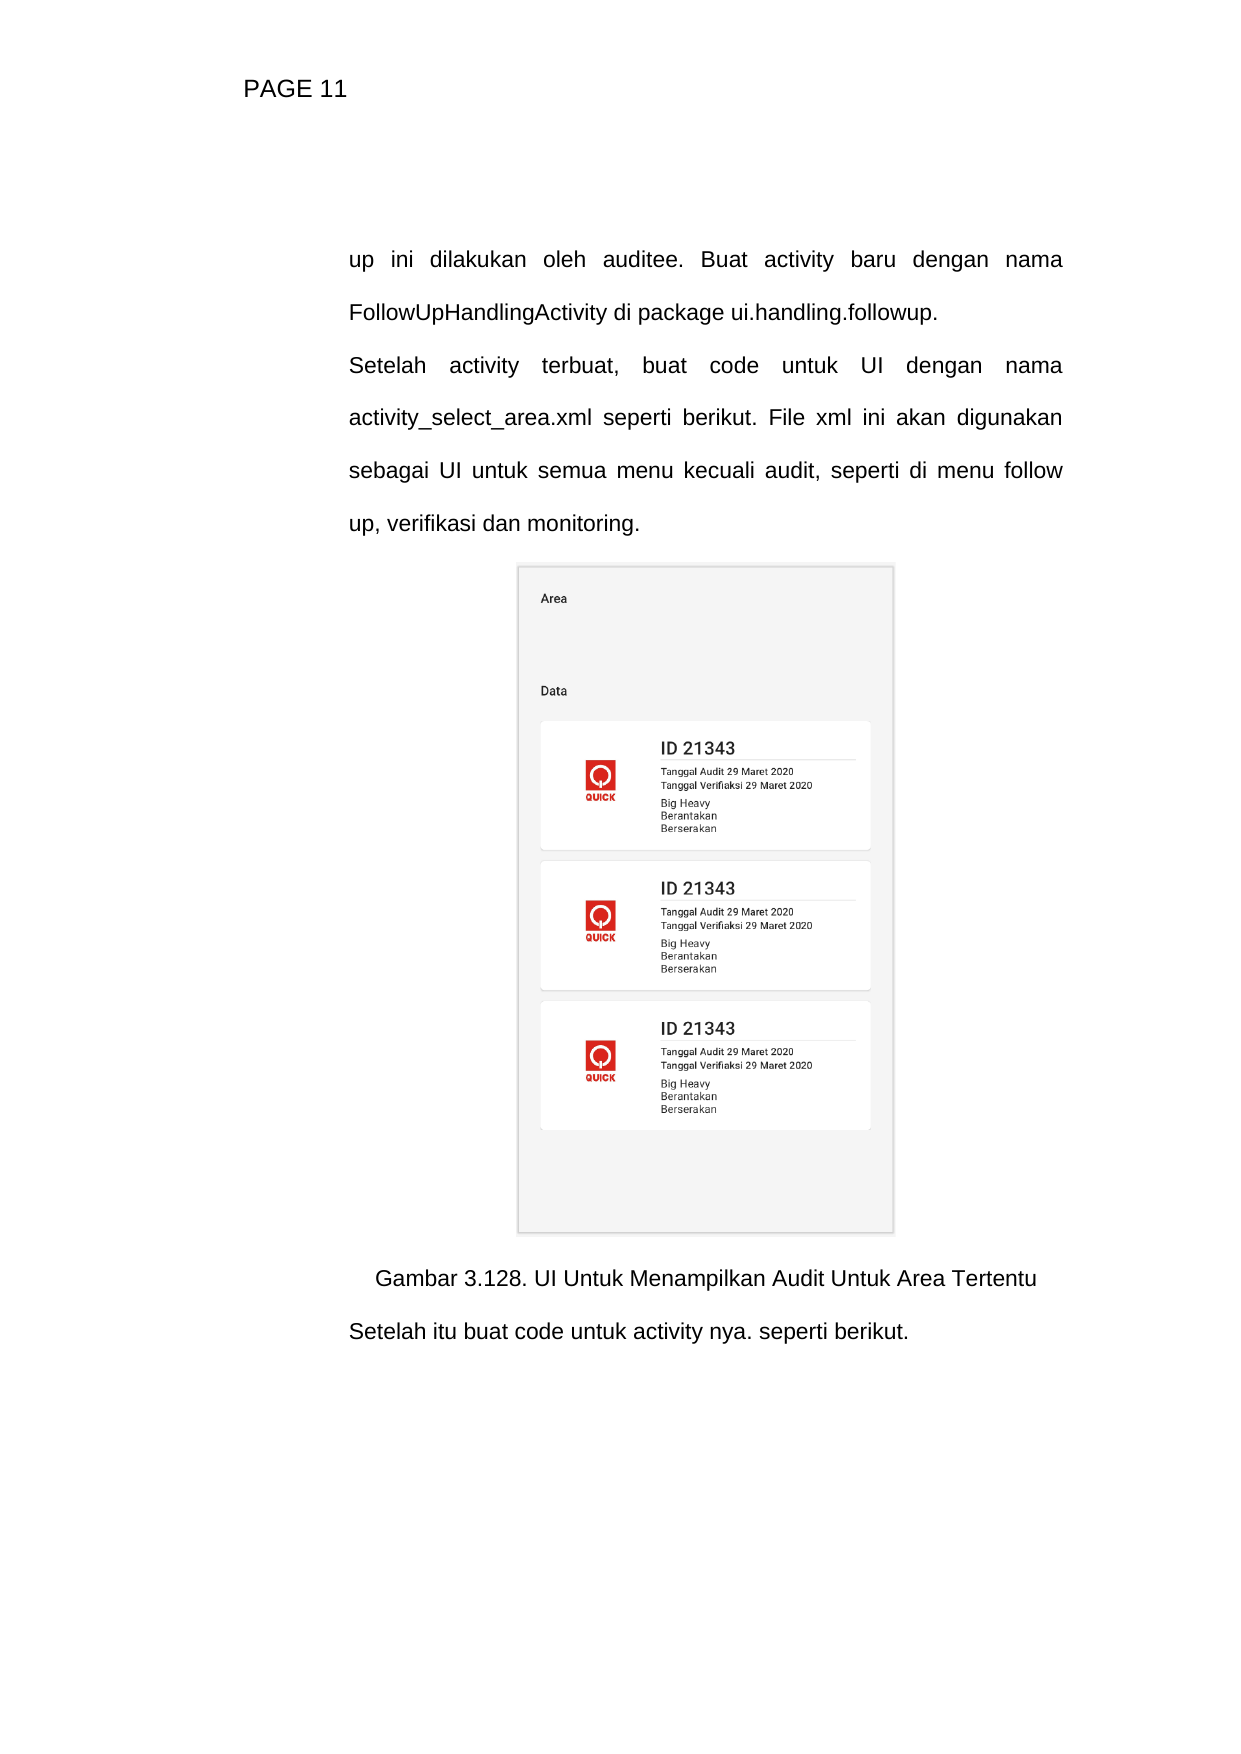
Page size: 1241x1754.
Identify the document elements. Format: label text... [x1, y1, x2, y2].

title Setelah itu buat code untuk activity nya. seperti berikut. [349, 1318, 1063, 1344]
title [311, 246, 1063, 325]
title Setelah activity terbuat, buat code untuk UI dengan nama activity_select_area.xml seperti berikut. File xml ini akan digunakan sebagai UI untuk semua menu kecuali audit, seperti di menu follow up, verifikasi dan monitoring. [349, 352, 1063, 536]
text Gambar 3.128. UI Untuk Menampilkan Audit Untuk Area Tertentu [349, 1265, 1063, 1292]
picture [516, 562, 896, 1237]
